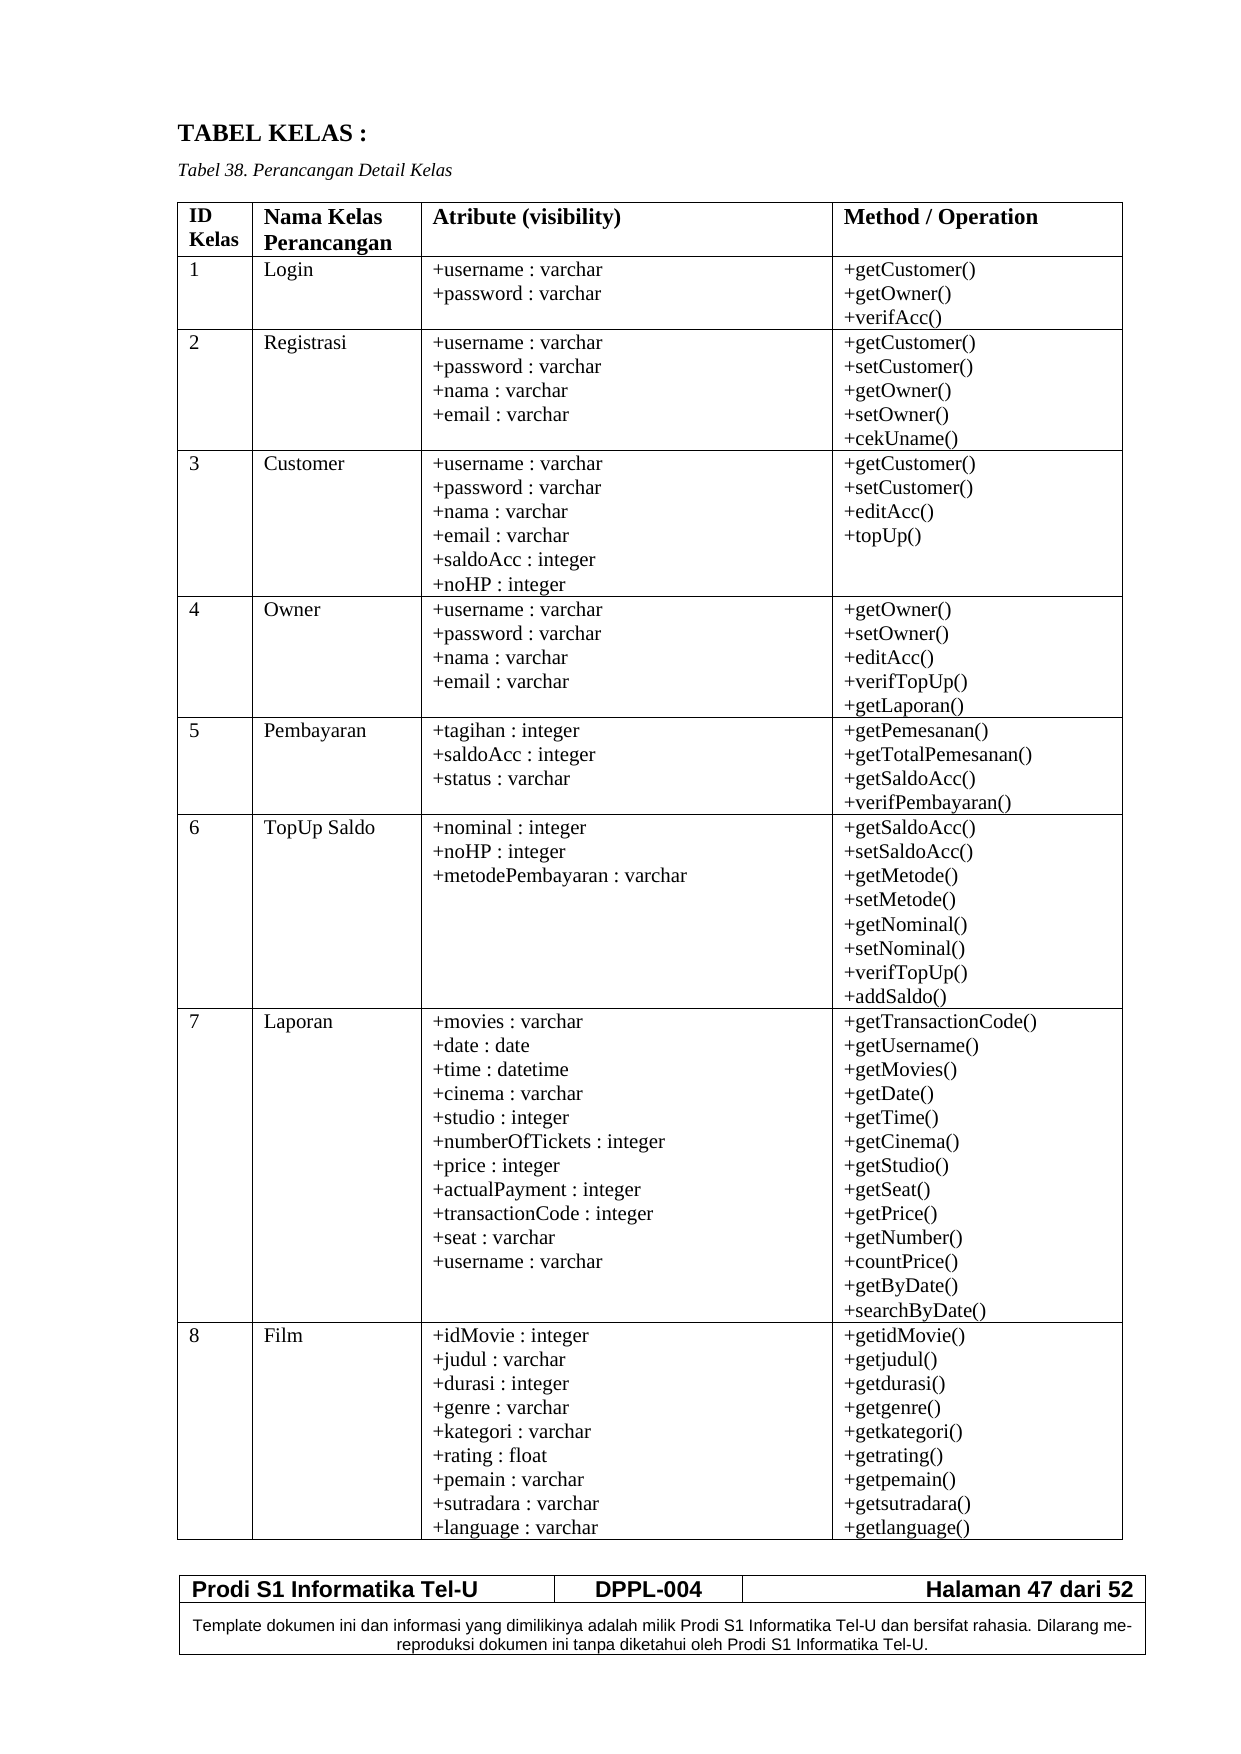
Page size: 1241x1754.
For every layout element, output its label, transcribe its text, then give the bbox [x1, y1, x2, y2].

table_cell +nominal : integer +noHP : integer +metodePembayaran : varchar [422, 815, 832, 1008]
table_cell Film [253, 1323, 421, 1539]
table_cell +username : varchar +password : varchar +nama : varchar +email : varchar +saldoAcc : integer +noHP : integer [422, 451, 832, 596]
table_cell +username : varchar +password : varchar +nama : varchar +email : varchar [422, 330, 832, 450]
table_cell 6 [178, 815, 252, 1008]
table_cell 5 [178, 718, 252, 814]
table_header ID Kelas [178, 203, 252, 256]
table_cell TopUp Saldo [253, 815, 421, 1008]
table_cell 1 [178, 257, 252, 329]
table_cell +getTransactionCode() +getUsername() +getMovies() +getDate() +getTime() +getCinema() +getStudio() +getSeat() +getPrice() +getNumber() +countPrice() +getByDate() +searchByDate() [833, 1009, 1122, 1322]
table_cell +username : varchar +password : varchar +nama : varchar +email : varchar [422, 597, 832, 717]
table_cell +getOwner() +setOwner() +editAcc() +verifTopUp() +getLaporan() [833, 597, 1122, 717]
table_cell 3 [178, 451, 252, 596]
table_header Atribute (visibility) [422, 203, 832, 256]
text TABEL KELAS : [177, 118, 1122, 147]
table_cell +getPemesanan() +getTotalPemesanan() +getSaldoAcc() +verifPembayaran() [833, 718, 1122, 814]
table_cell 8 [178, 1323, 252, 1539]
table_cell +tagihan : integer +saldoAcc : integer +status : varchar [422, 718, 832, 814]
table_cell Login [253, 257, 421, 329]
table_cell Laporan [253, 1009, 421, 1322]
table_cell +getCustomer() +getOwner() +verifAcc() [833, 257, 1122, 329]
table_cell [422, 1323, 832, 1539]
table_cell 2 [178, 330, 252, 450]
text Tabel 38. Perancangan Detail Kelas [177, 159, 1122, 181]
table_cell +movies : varchar +date : date +time : datetime +cinema : varchar +studio : integer +numberOfTickets : integer +price : integer +actualPayment : integer +transactionCode : integer +seat : varchar +username : varchar [422, 1009, 832, 1322]
table_cell +getSaldoAcc() +setSaldoAcc() +getMetode() +setMetode() +getNominal() +setNominal() +verifTopUp() +addSaldo() [833, 815, 1122, 1008]
table_cell Registrasi [253, 330, 421, 450]
table_cell Owner [253, 597, 421, 717]
table_cell 7 [178, 1009, 252, 1322]
table_cell +getCustomer() +setCustomer() +getOwner() +setOwner() +cekUname() [833, 330, 1122, 450]
table_cell Pembayaran [253, 718, 421, 814]
table_cell +getCustomer() +setCustomer() +editAcc() +topUp() [833, 451, 1122, 596]
table_header Method / Operation [833, 203, 1122, 256]
table_cell 4 [178, 597, 252, 717]
table_cell +username : varchar +password : varchar [422, 257, 832, 329]
table_cell Customer [253, 451, 421, 596]
table_header Nama Kelas Perancangan [253, 203, 421, 256]
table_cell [833, 1323, 1122, 1539]
